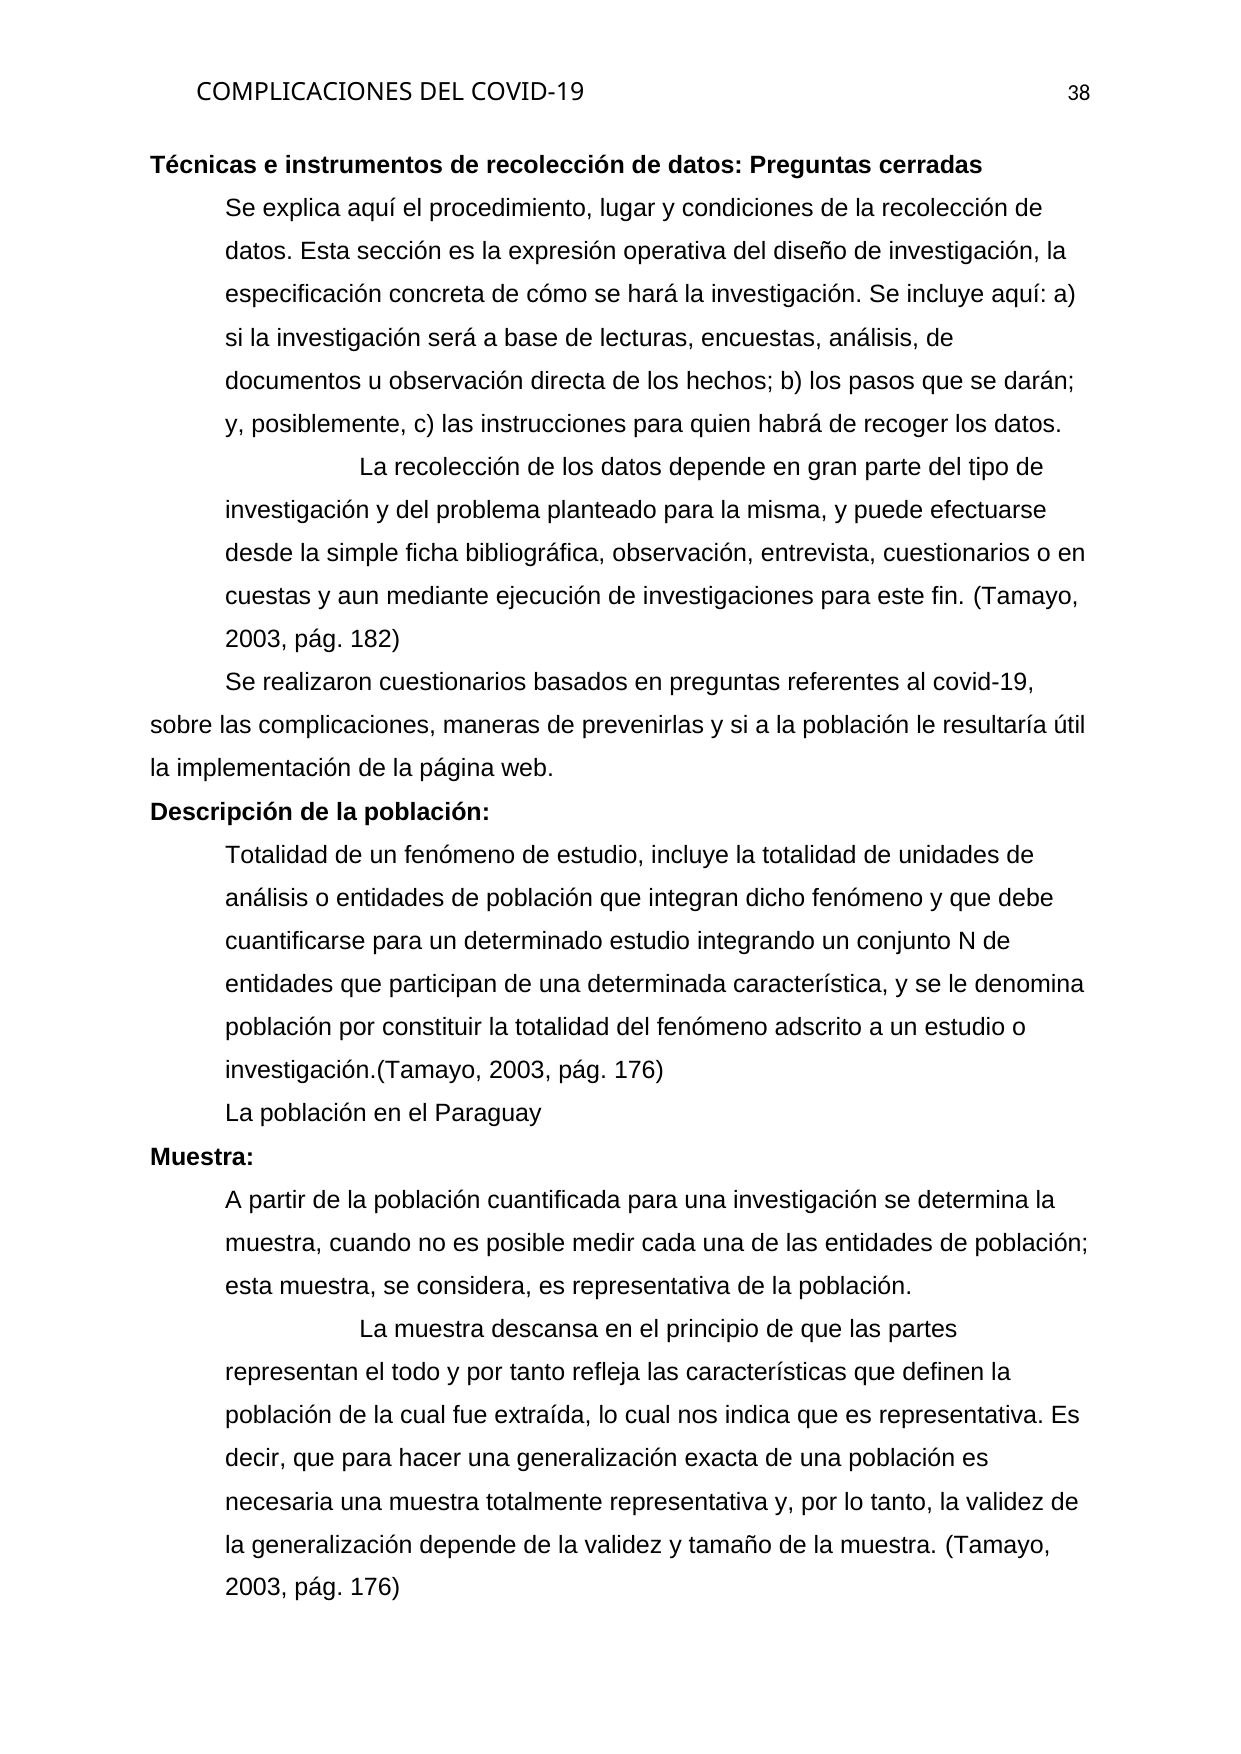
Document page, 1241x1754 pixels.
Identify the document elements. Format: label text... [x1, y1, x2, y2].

list Totalidad de un fenómeno de estudio, incluye la totalidad de unidades de análisis o entidades de población que integran dicho fenómeno y que debe cuantificarse para un determinado estudio integrando un conjunto N de entidades que participan de una determinada característica, y se le denomina población por constituir la totalidad del fenómeno adscrito a un estudio o investigación. [225, 839, 1090, 1084]
list La muestra descansa en el principio de que las partes representan el todo y por tanto refleja las características que definen la población de la cual fue extraída, lo cual nos indica que es representativa. Es decir, que para hacer una generalización exacta de una población es necesaria una muestra totalmente representativa y, por lo tanto, la validez de la generalización depende de la validez y tamaño de la muestra. [225, 1314, 1090, 1601]
text Se realizaron cuestionarios basados en preguntas referentes al covid-19, sobre las complicaciones, maneras de prevenirlas y si a la población le resultaría útil la implementación de la página web. [150, 667, 1090, 782]
list La recolección de los datos depende en gran parte del tipo de investigación y del problema planteado para la misma, y puede efectuarse desde la simple ficha bibliográfica, observación, entrevista, cuestionarios o en cuestas y aun mediante ejecución de investigaciones para este fin. [225, 452, 1090, 653]
list A partir de la población cuantificada para una investigación se determina la muestra, cuando no es posible medir cada una de las entidades de población; esta muestra, se considera, es representativa de la población. [225, 1184, 1090, 1299]
text Técnicas e instrumentos de recolección de datos: Preguntas cerradas [150, 150, 1090, 179]
text Muestra: [150, 1141, 1090, 1170]
list La población en el Paraguay [150, 1098, 1090, 1127]
text Descripción de la población: [150, 796, 1090, 825]
list Se explica aquí el procedimiento, lugar y condiciones de la recolección de datos. Esta sección es la expresión operativa del diseño de investigación, la especificación concreta de cómo se hará la investigación. Se incluye aquí: a) si la investigación será a base de lecturas, encuestas, análisis, de documentos u observación directa de los hechos; b) los pasos que se darán; y, posiblemente, c) las instrucciones para quien habrá de recoger los datos. [225, 193, 1090, 437]
